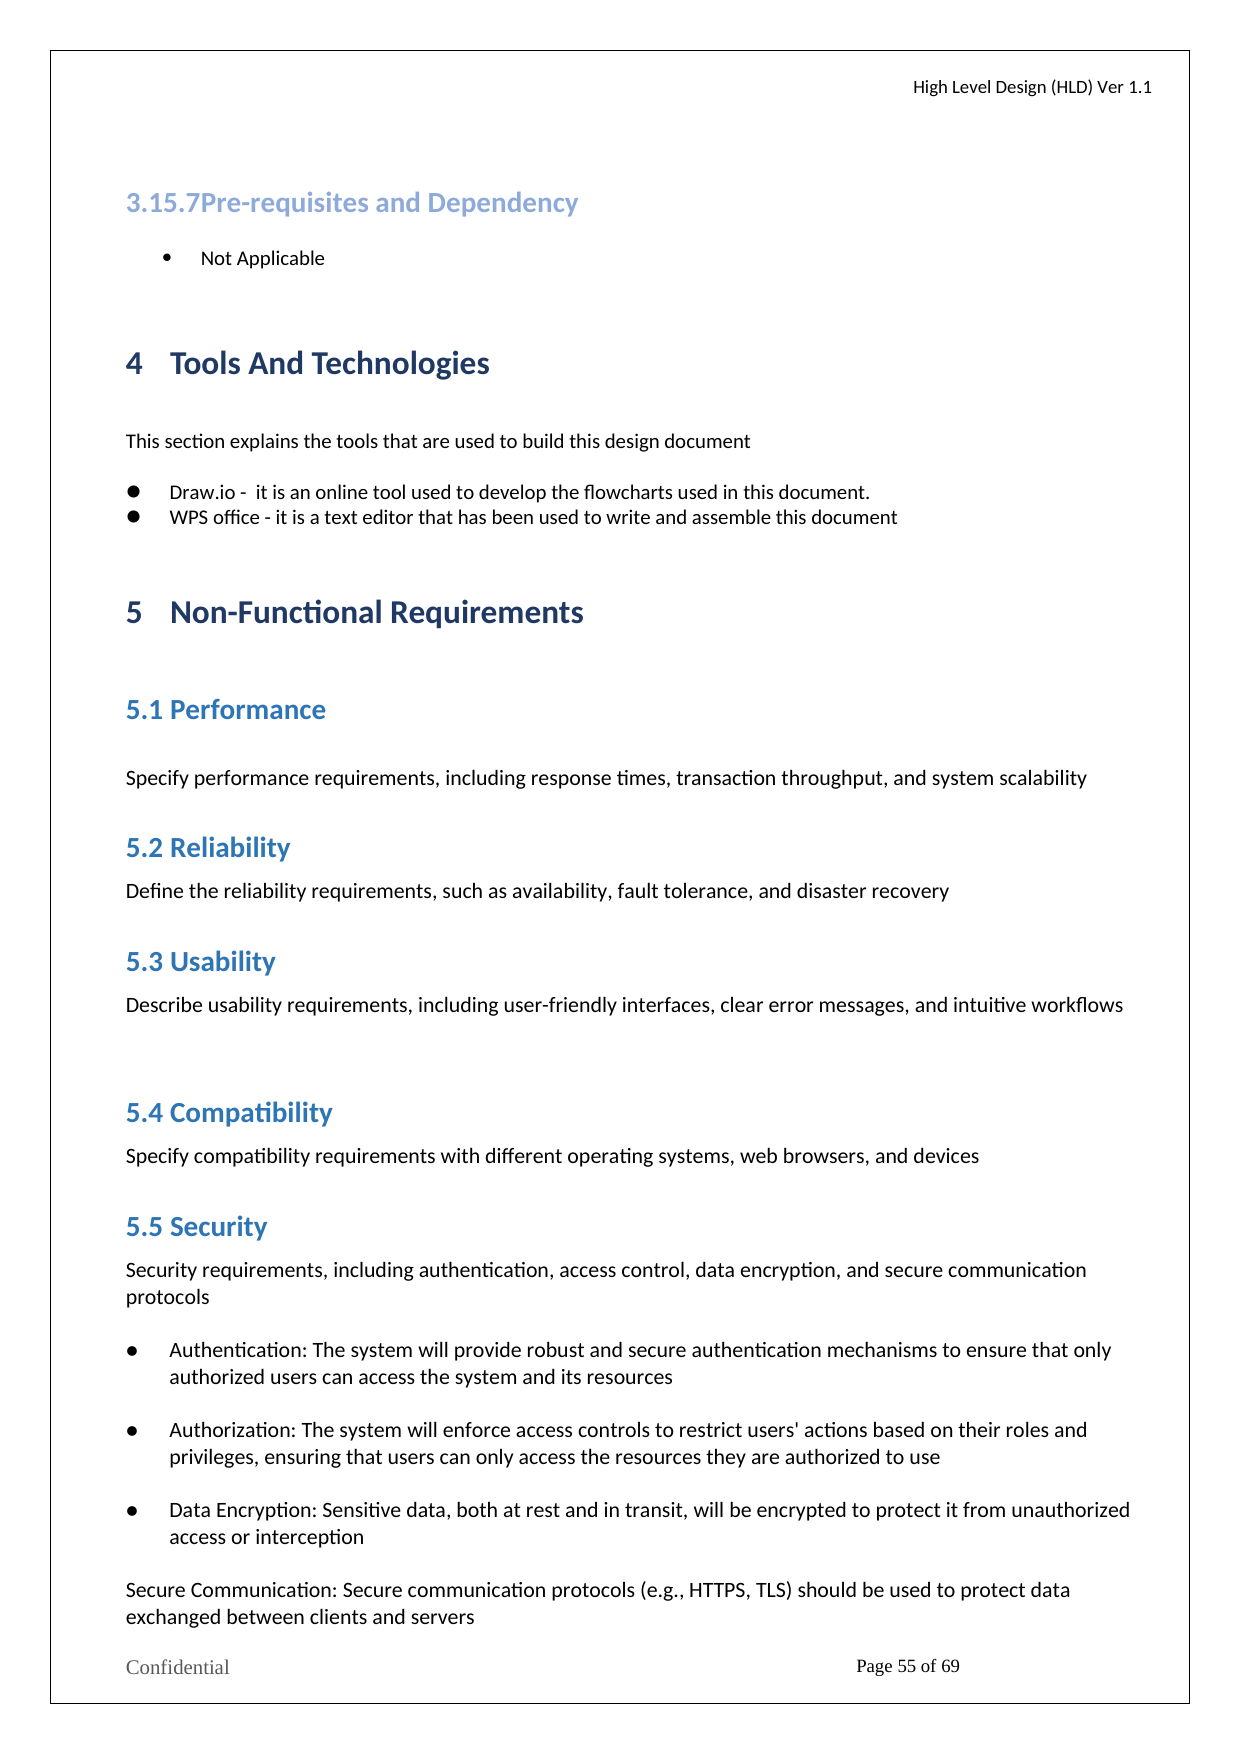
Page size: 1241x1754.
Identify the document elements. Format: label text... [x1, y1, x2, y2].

list Authentication: The system will provide robust and secure authentication mechanisms to ensure that only authorized users can access the system and its resources [126, 1336, 1156, 1389]
text Specify compatibility requirements with different operating systems, web browsers, and devices [126, 1142, 1156, 1169]
text Describe usability requirements, including user-friendly interfaces, clear error messages, and intuitive workflows [126, 991, 1156, 1018]
subtitle Security [126, 1208, 1156, 1244]
text This section explains the tools that are used to build this design document [126, 428, 1156, 454]
subtitle Pre-requisites and Dependency [126, 184, 1156, 220]
text Secure Communication: Secure communication protocols (e.g., HTTPS, TLS) should be used to protect data exchanged between clients and servers [126, 1576, 1156, 1629]
list Draw.io - it is an online tool used to develop the flowcharts used in this document. [126, 479, 1156, 504]
subtitle Performance [126, 691, 1156, 726]
subtitle Compatibility [126, 1094, 1156, 1130]
text Define the reliability requirements, such as availability, fault tolerance, and disaster recovery [126, 877, 1156, 904]
subtitle Non-Functional Requirements [126, 591, 1156, 632]
subtitle Usability [126, 943, 1156, 978]
subtitle Tools And Technologies [126, 342, 1156, 383]
list Authorization: The system will enforce access controls to restrict users' actions based on their roles and privileges, ensuring that users can only access the resources they are authorized to use [126, 1416, 1156, 1469]
list WPS office - it is a text editor that has been used to write and assemble this document [126, 504, 1156, 530]
list Not Applicable [163, 245, 1156, 271]
text Specify performance requirements, including response times, transaction throughput, and system scalability [126, 764, 1156, 791]
subtitle Reliability [126, 829, 1156, 864]
list Data Encryption: Sensitive data, both at rest and in transit, will be encrypted to protect it from unauthorized access or interception [126, 1496, 1156, 1549]
text Security requirements, including authentication, access control, data encryption, and secure communication protocols [126, 1256, 1156, 1309]
